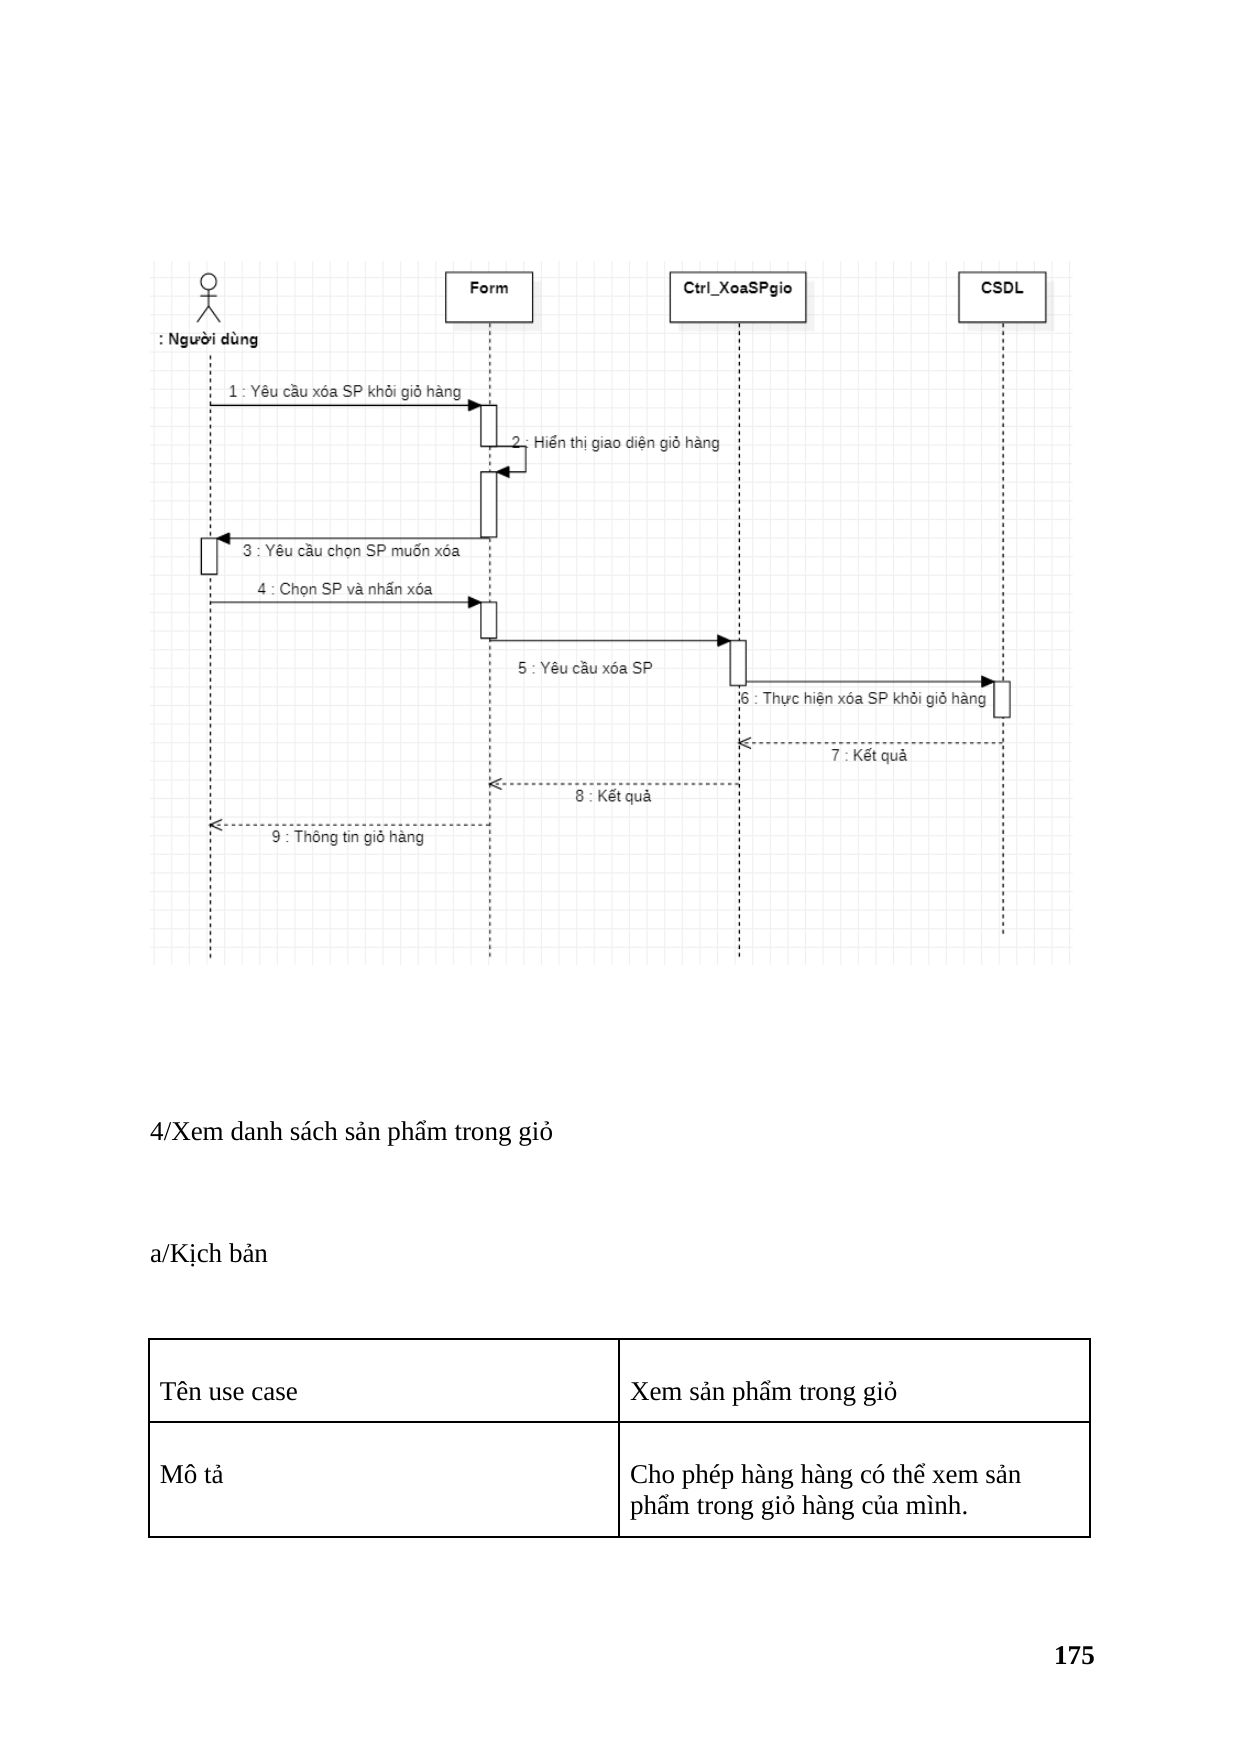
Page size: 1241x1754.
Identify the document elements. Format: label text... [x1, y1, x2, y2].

table_header Xem sản phẩm trong giỏ [620, 1340, 1089, 1421]
table_header Tên use case [150, 1340, 618, 1421]
picture [150, 261, 1073, 965]
text a/Kịch bản [150, 1237, 1094, 1268]
subtitle 4/Xem danh sách sản phẩm trong giỏ [150, 1116, 1094, 1147]
table_cell Cho phép hàng hàng có thể xem sản phẩm trong giỏ hàng của mình. [620, 1423, 1089, 1536]
table_cell Mô tả [150, 1423, 618, 1536]
